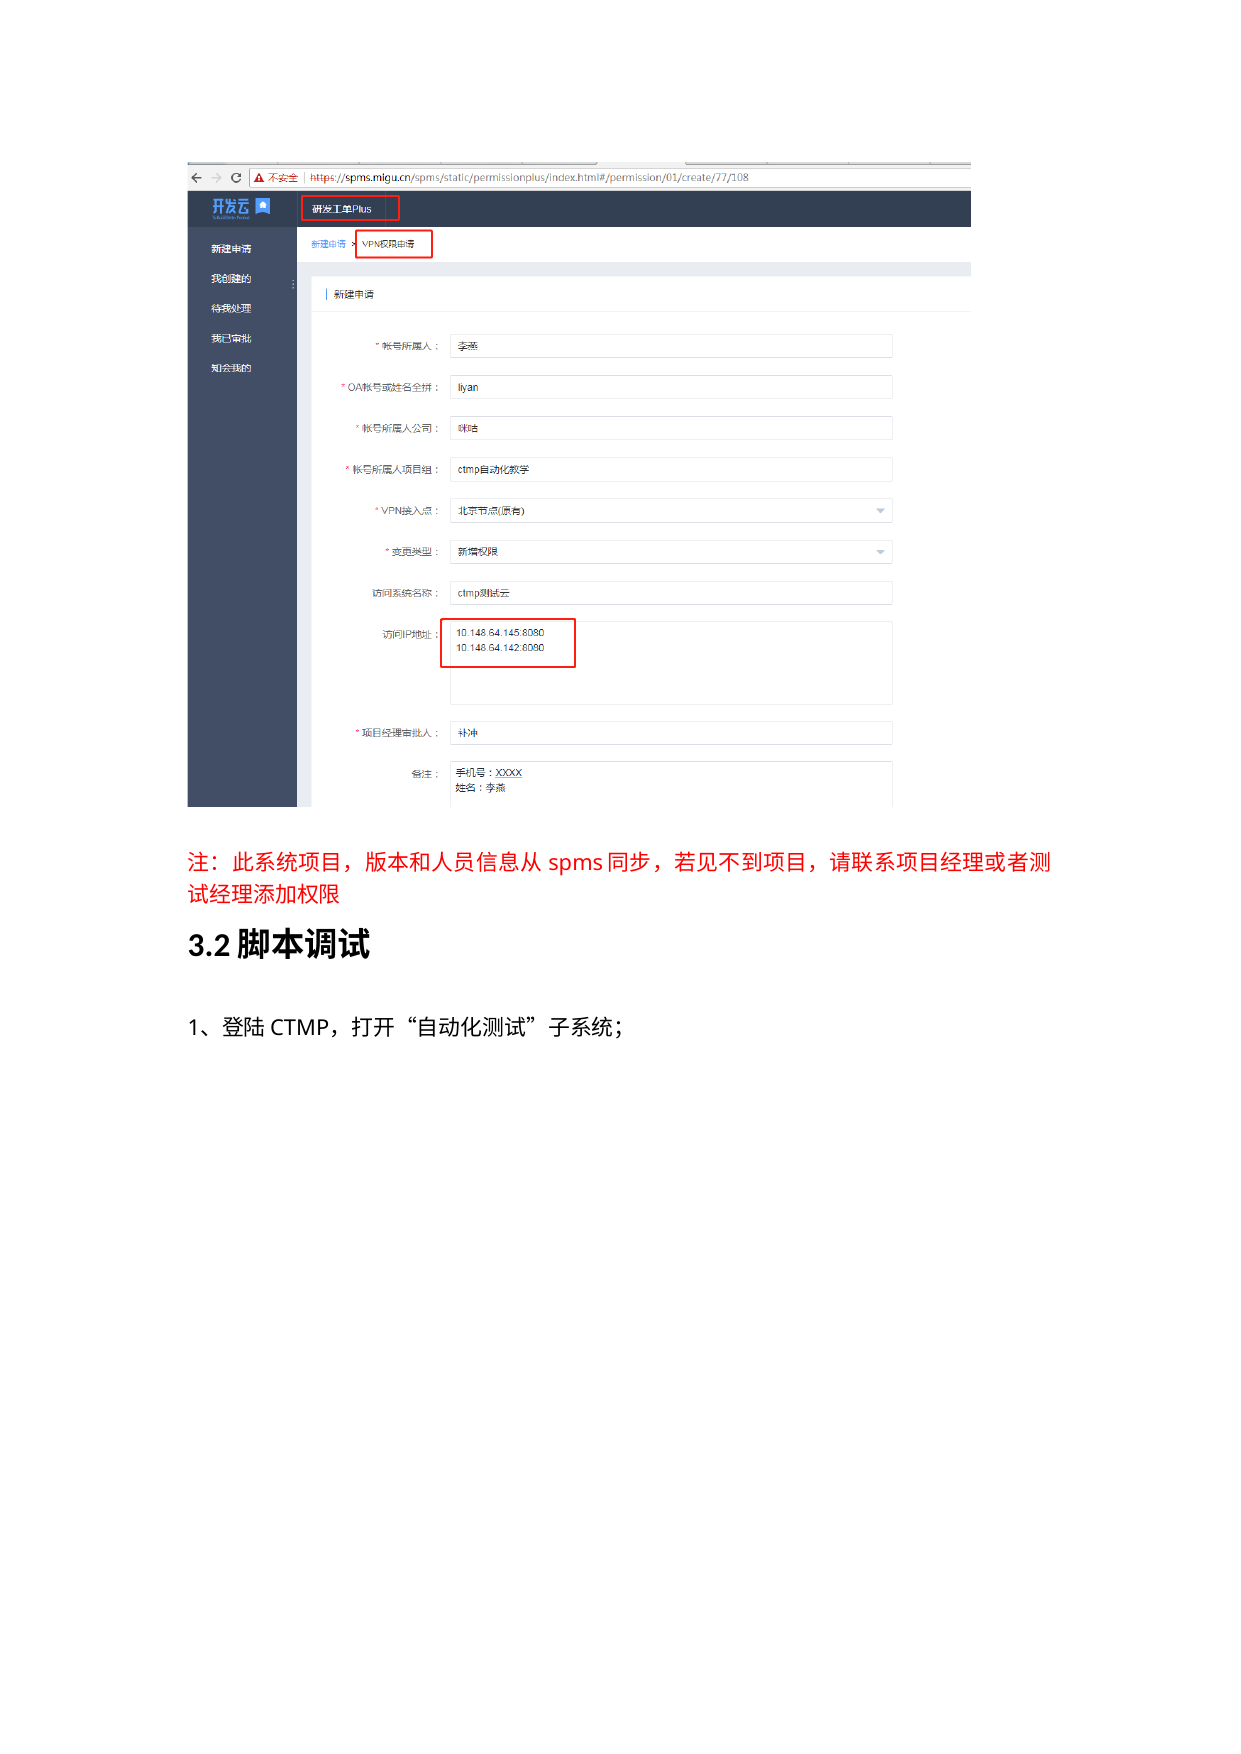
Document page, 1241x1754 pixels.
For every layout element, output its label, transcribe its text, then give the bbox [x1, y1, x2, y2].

subtitle 3.2 脚本调试 [187, 909, 1053, 974]
picture [187, 162, 971, 807]
text 注：此系统项目，版本和人员信息从spms同步，若见不到项目，请联系项目经理或者测试经理添加权限 [187, 844, 1053, 909]
text 1、登陆CTMP，打开“自动化测试”子系统； [187, 1009, 1053, 1042]
